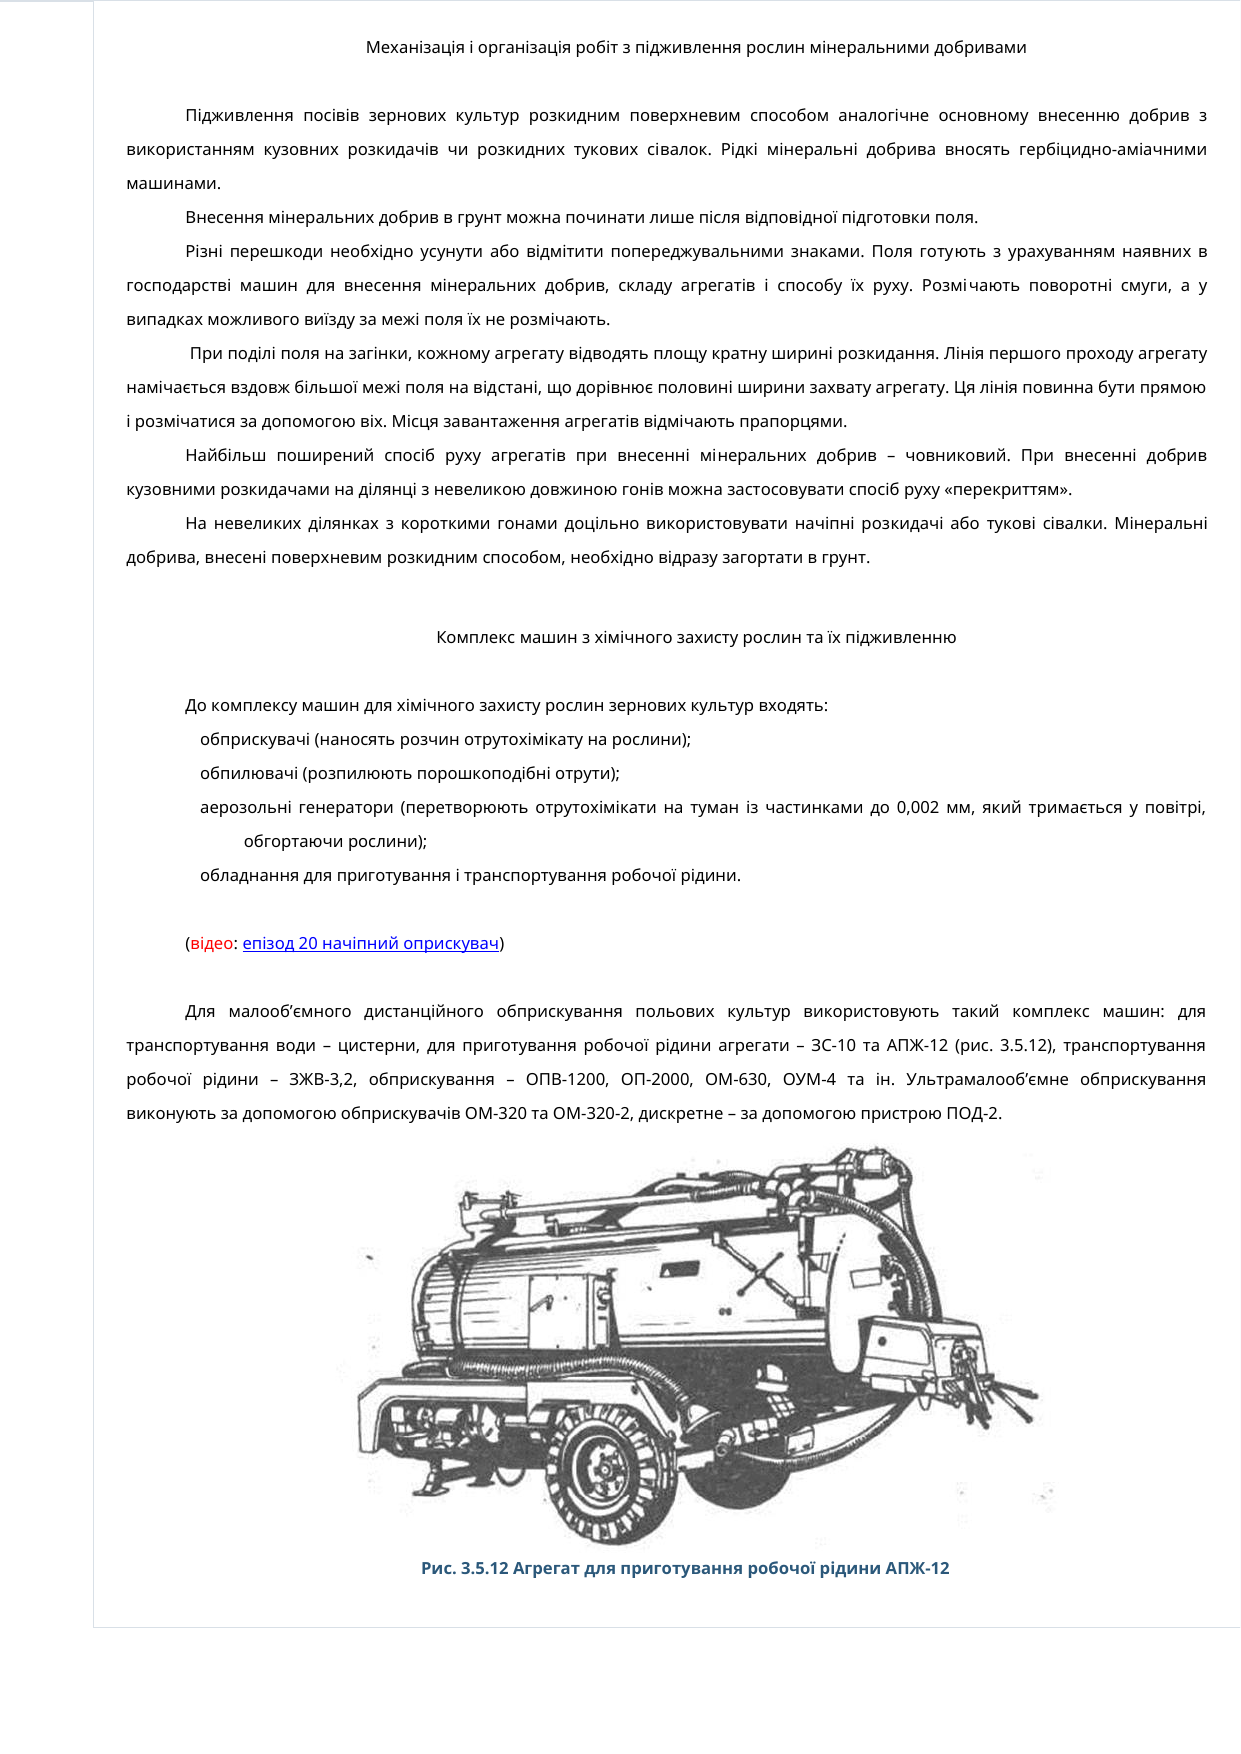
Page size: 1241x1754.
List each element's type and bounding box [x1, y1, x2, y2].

table_cell [94, 1, 1240, 1627]
picture [335, 1135, 1073, 1557]
